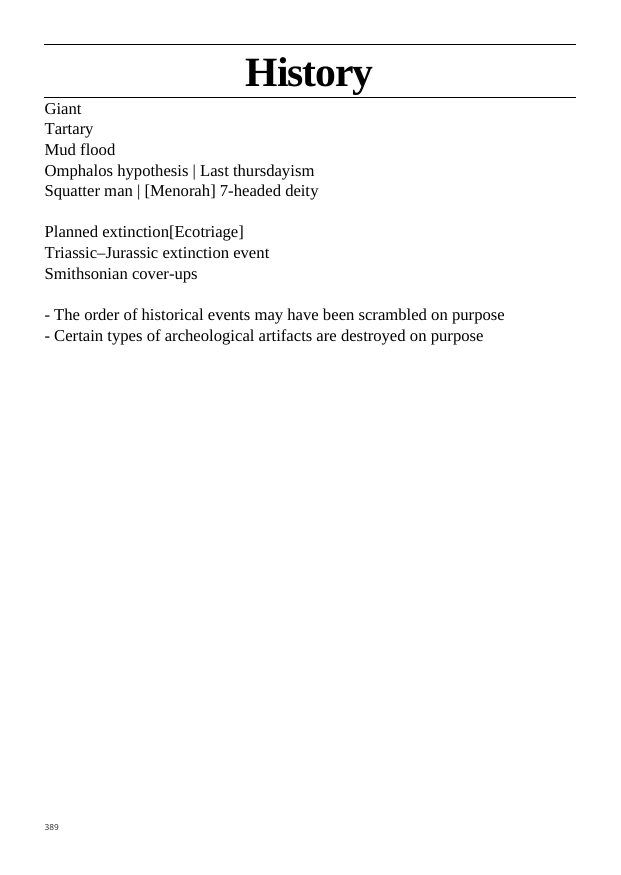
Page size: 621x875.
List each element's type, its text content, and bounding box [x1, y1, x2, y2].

text - Certain types of archeological artifacts are destroyed on purpose [44, 325, 576, 344]
text - The order of historical events may have been scrambled on purpose [44, 305, 576, 324]
subtitle History [44, 45, 576, 97]
text Giant [44, 98, 576, 118]
text Mud flood [44, 140, 576, 159]
text Squatter man | [Menorah] 7-headed deity [44, 181, 576, 200]
text Triassic–Jurassic extinction event [44, 243, 576, 262]
text Planned extinction[Ecotriage] [44, 222, 576, 241]
text Tartary [44, 119, 576, 138]
text Omphalos hypothesis | Last thursdayism [44, 160, 576, 179]
text Smithsonian cover-ups [44, 263, 576, 283]
